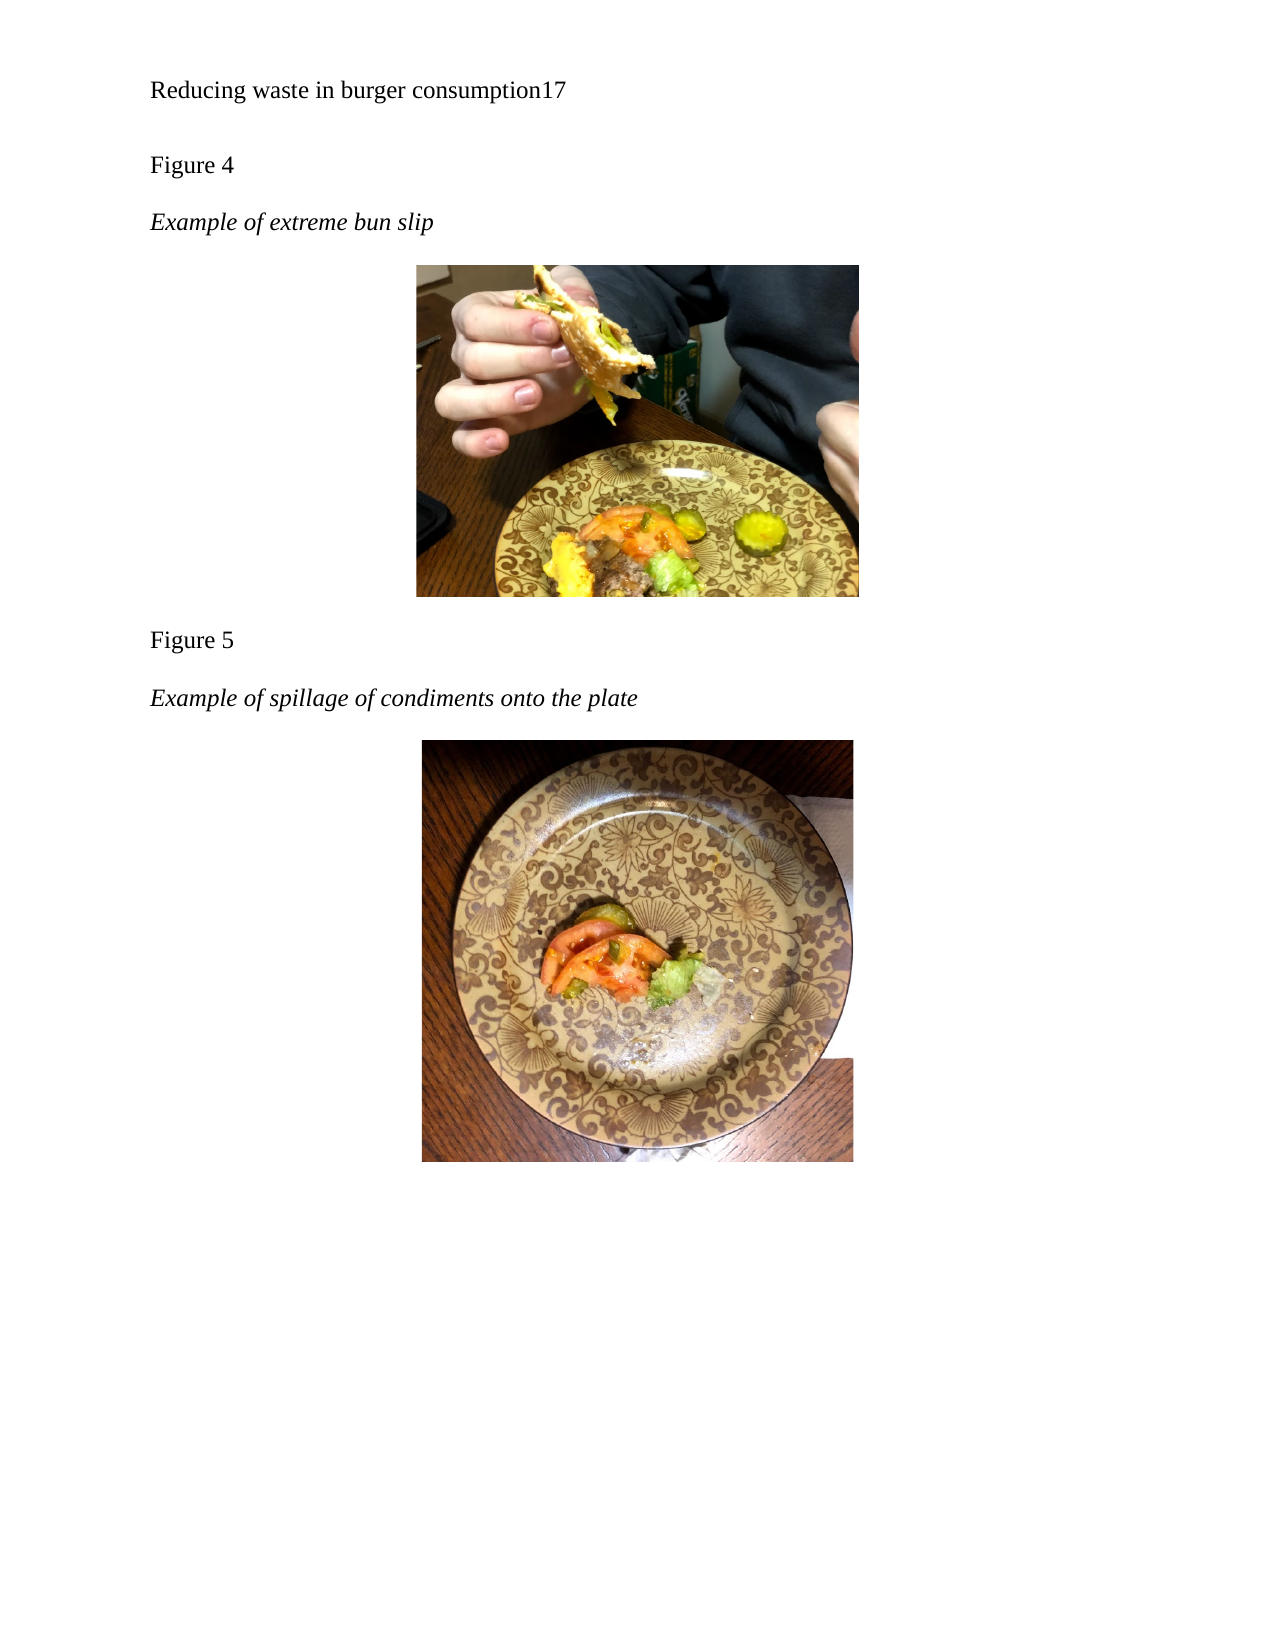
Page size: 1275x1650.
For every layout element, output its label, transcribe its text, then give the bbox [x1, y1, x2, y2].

text Example of extreme bun slip [150, 207, 1125, 236]
picture [416, 265, 859, 597]
text Figure 4 [150, 150, 1125, 179]
text Example of spillage of condiments onto the plate [150, 683, 1125, 712]
picture [421, 740, 854, 1162]
text Figure 5 [150, 625, 1125, 654]
